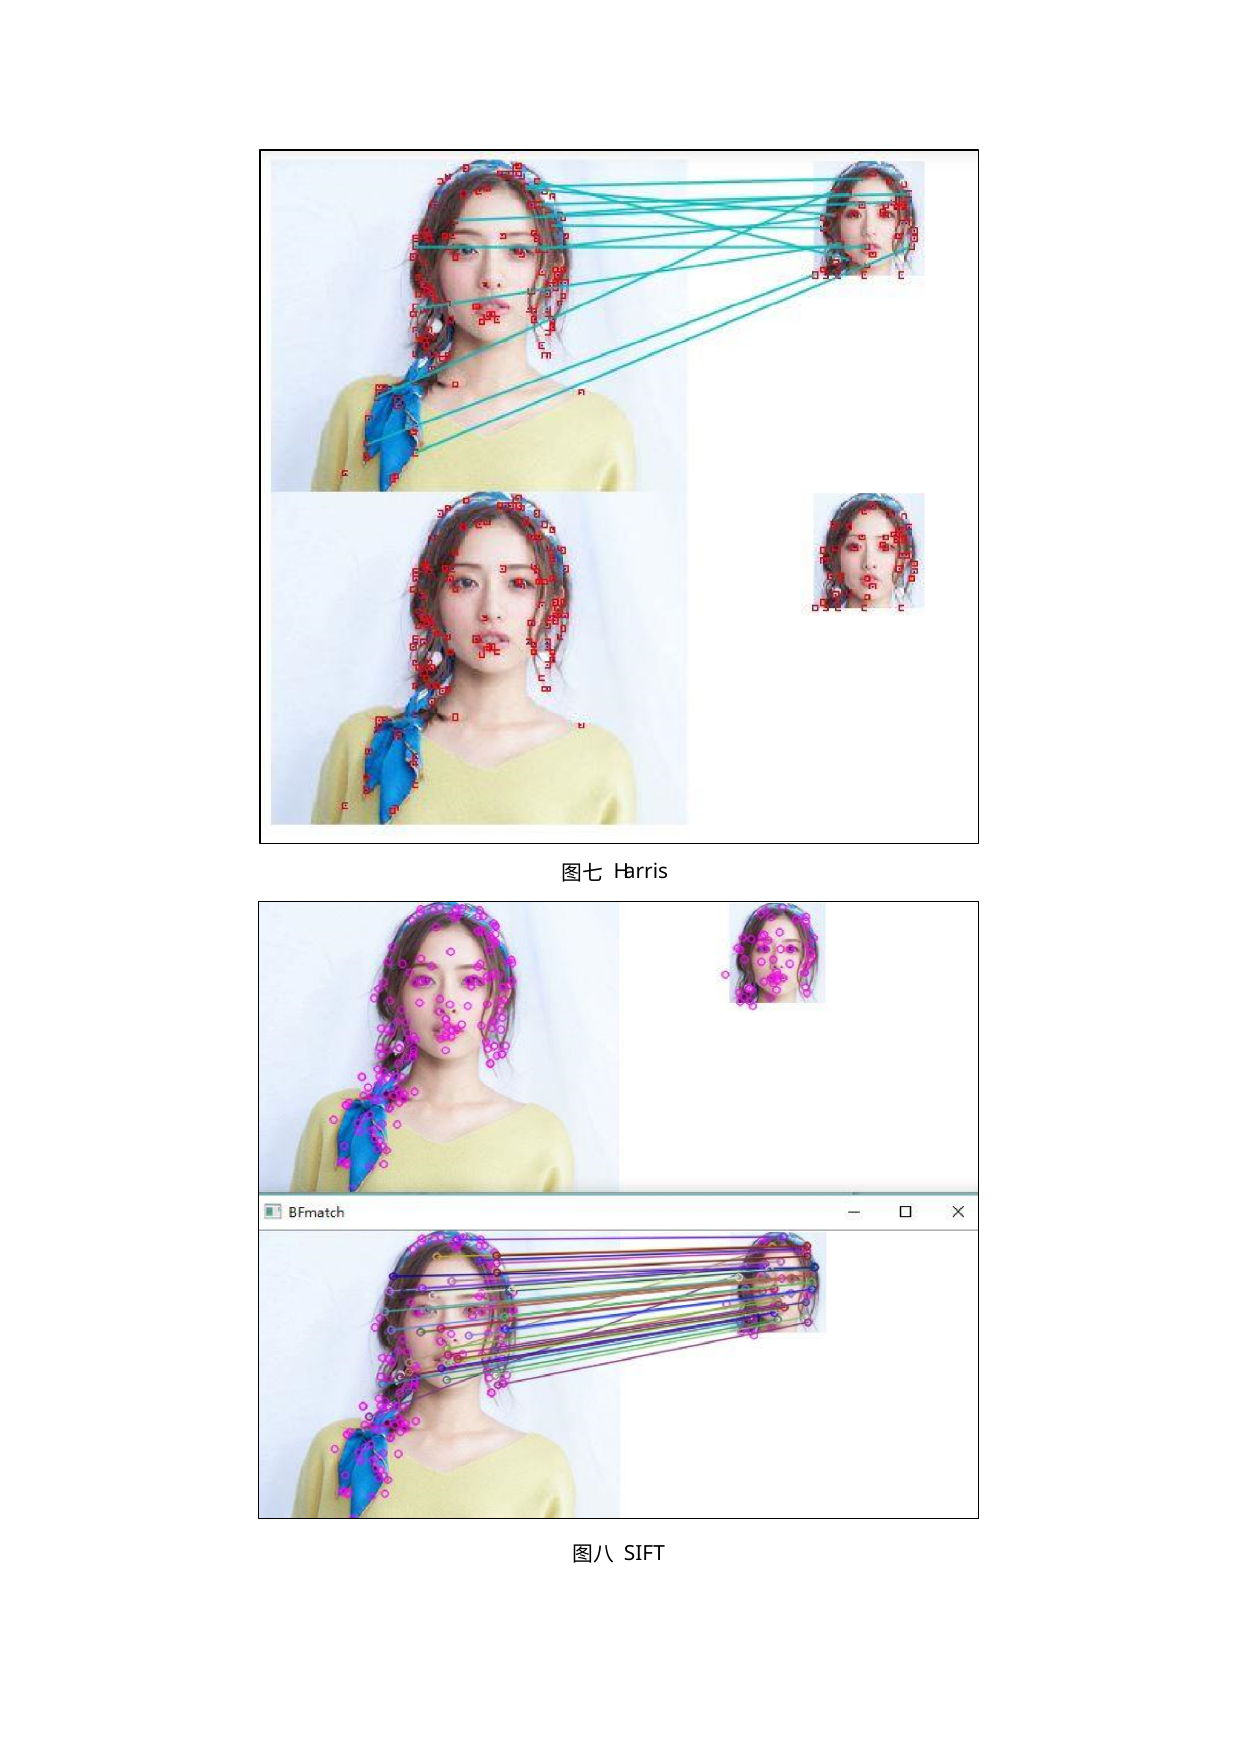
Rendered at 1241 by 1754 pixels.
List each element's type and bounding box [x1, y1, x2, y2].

picture [261, 151, 978, 843]
picture [259, 902, 978, 1518]
